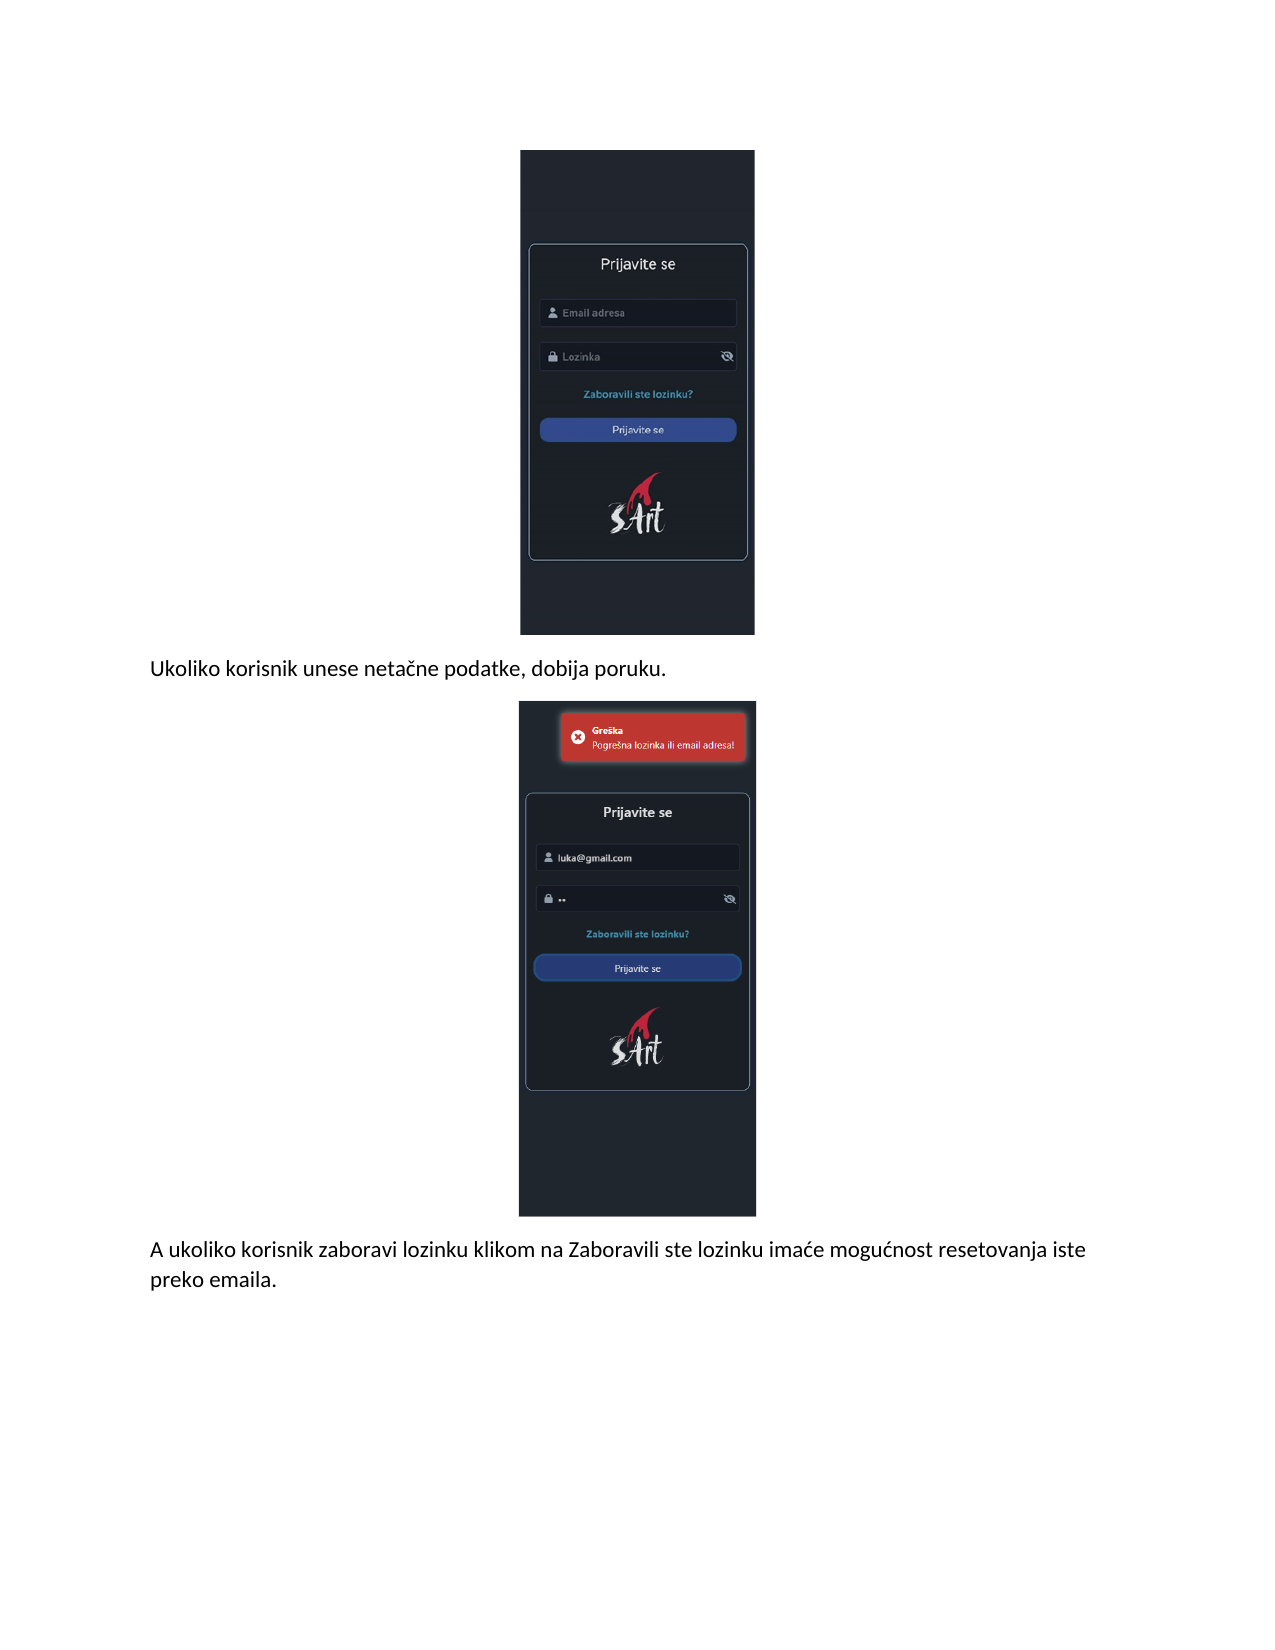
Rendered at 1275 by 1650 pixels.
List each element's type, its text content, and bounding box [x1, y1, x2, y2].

picture [520, 150, 755, 635]
text A ukoliko korisnik zaboravi lozinku klikom na Zaboravili ste lozinku imaće mogućnost resetovanja iste preko emaila. [150, 1235, 1125, 1293]
text Ukoliko korisnik unese netačne podatke, dobija poruku. [150, 654, 1125, 682]
picture [518, 700, 757, 1217]
